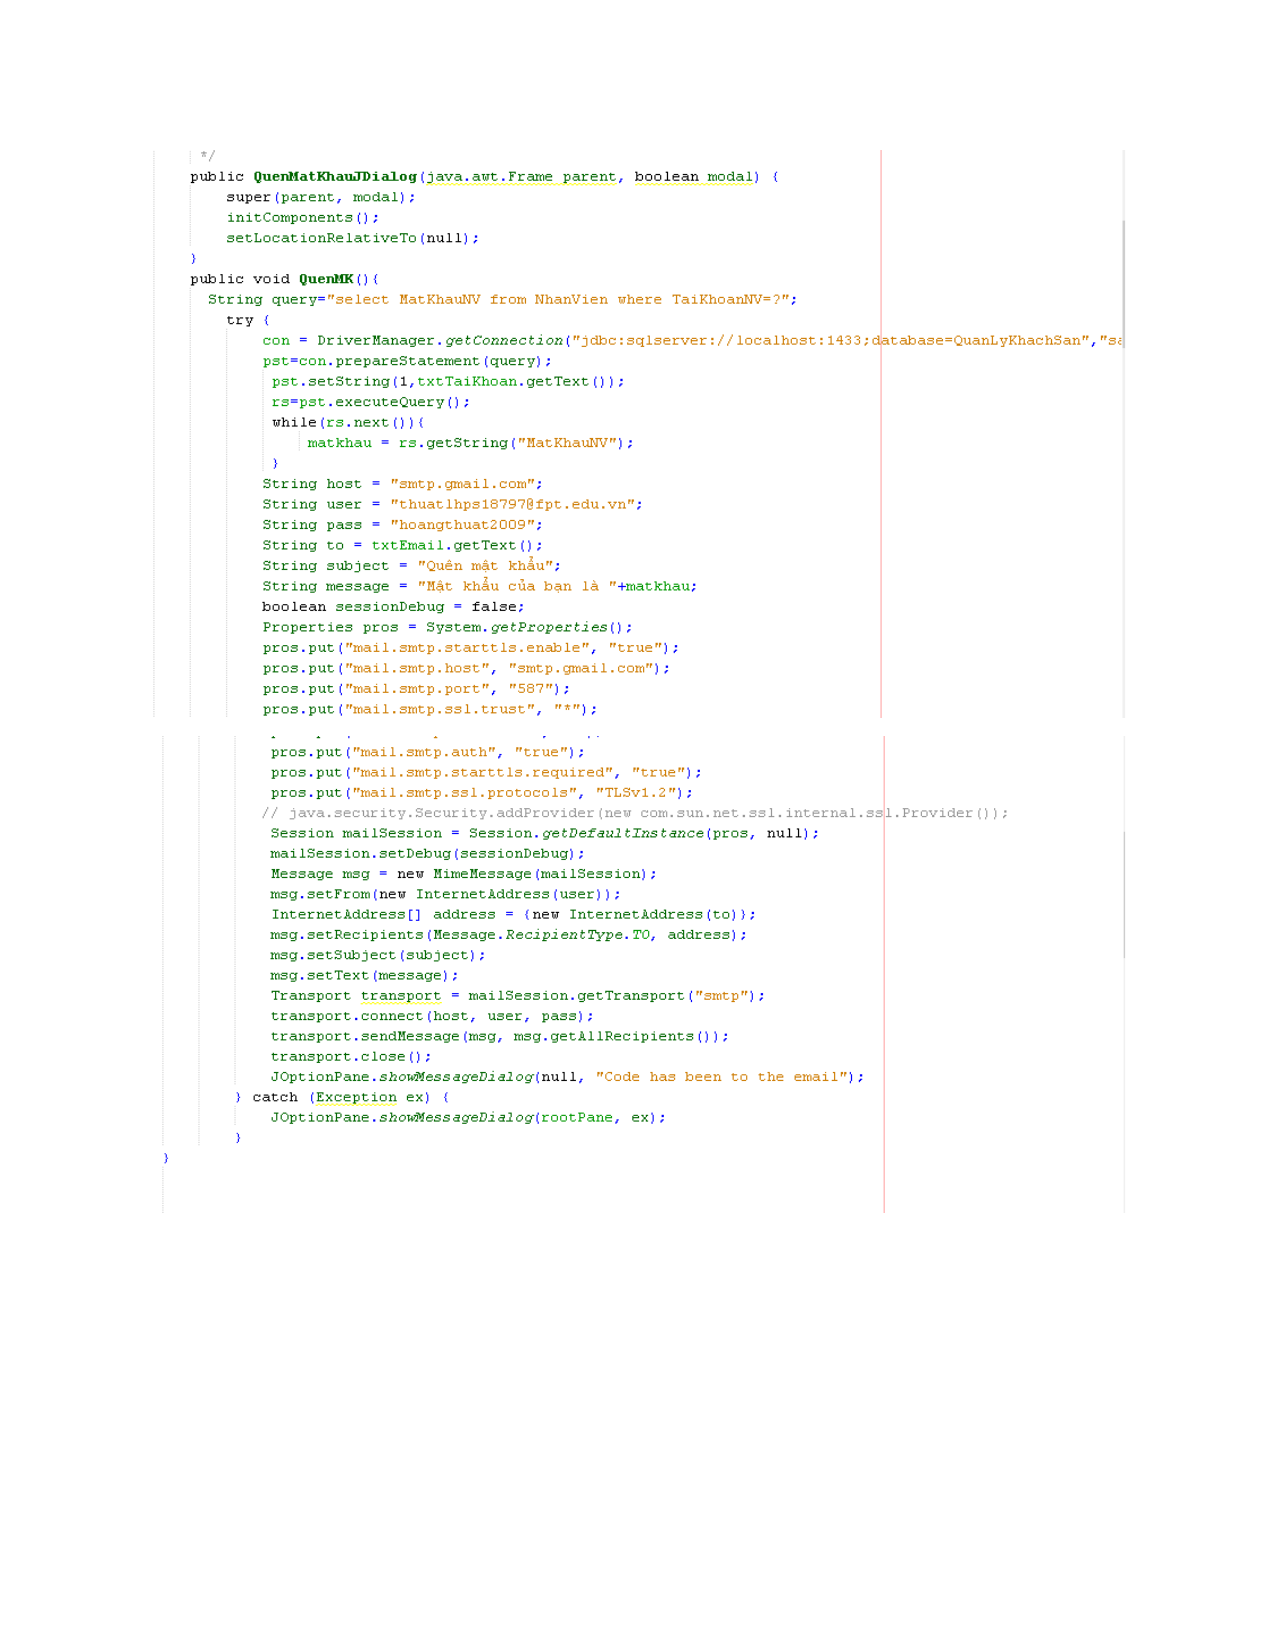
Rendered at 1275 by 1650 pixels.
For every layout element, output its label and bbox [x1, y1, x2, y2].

picture [150, 150, 1125, 718]
picture [150, 736, 1125, 1213]
